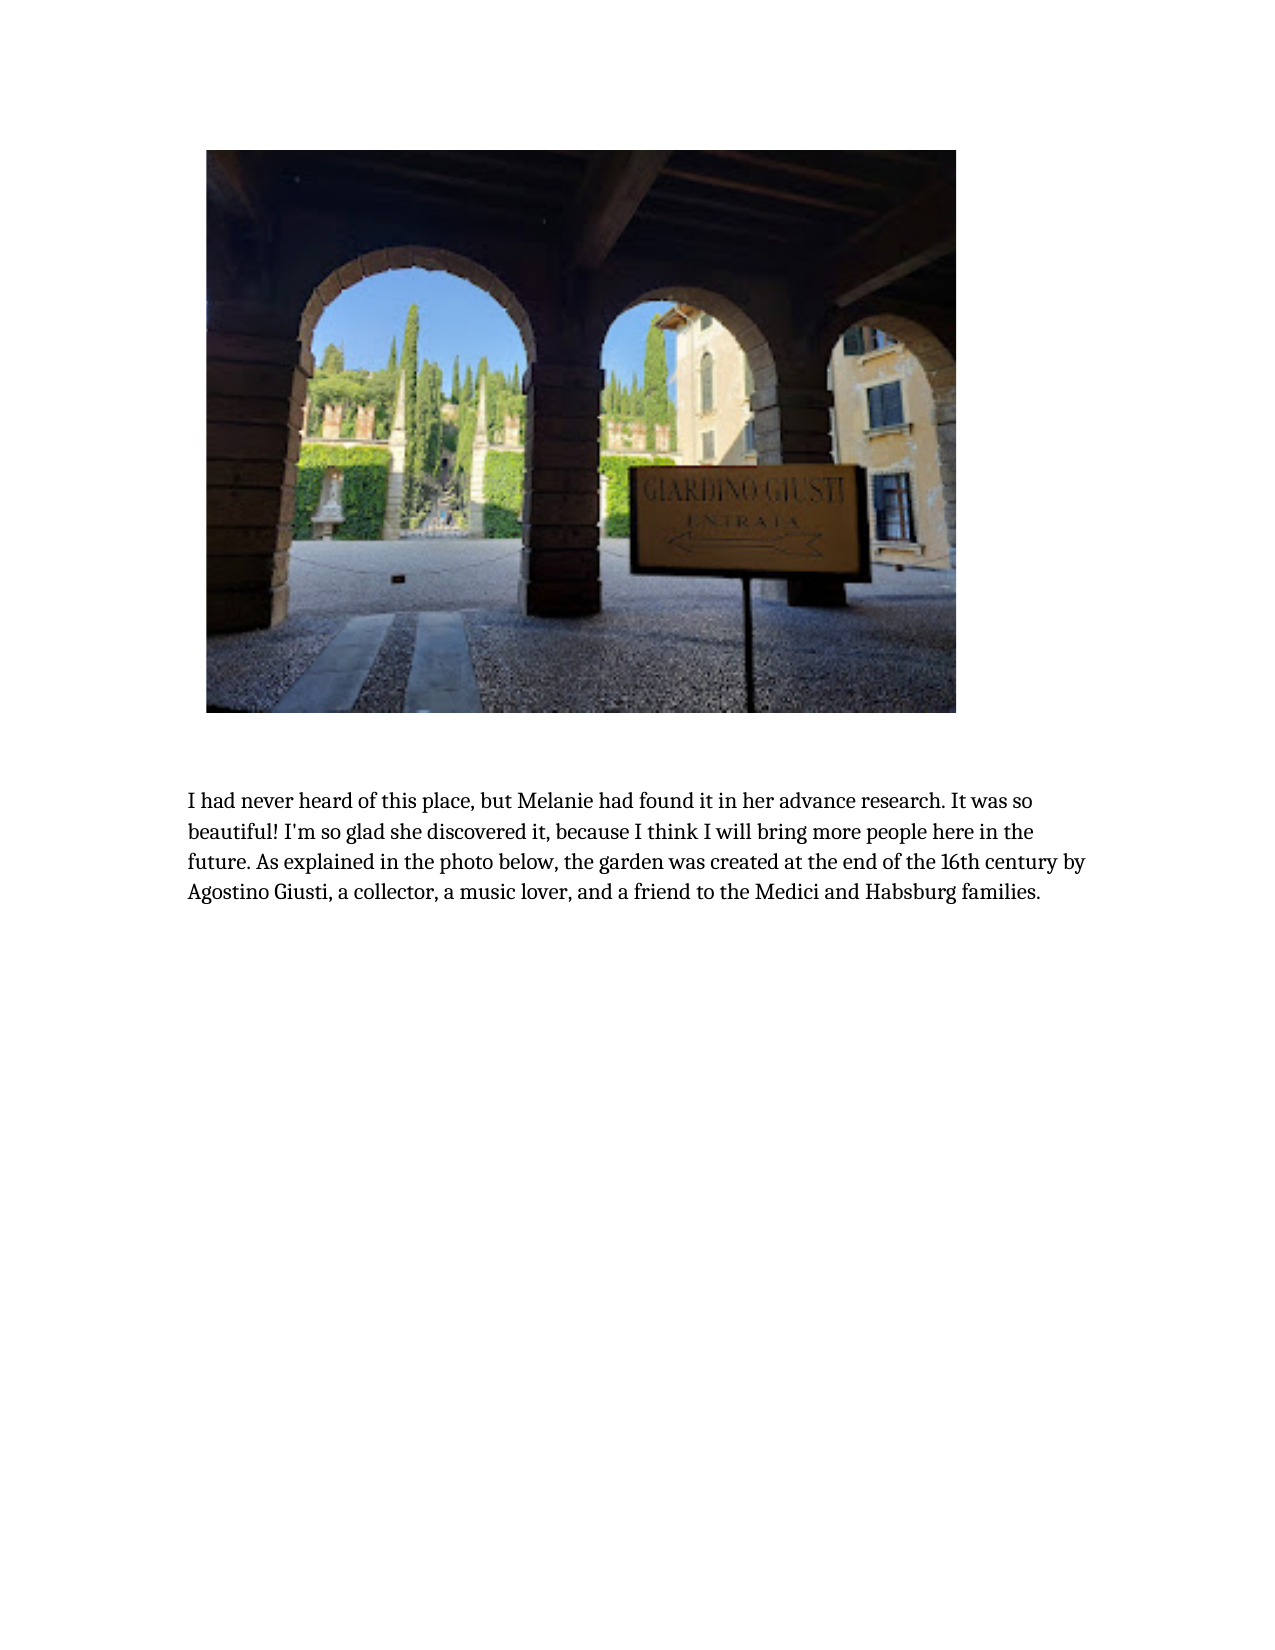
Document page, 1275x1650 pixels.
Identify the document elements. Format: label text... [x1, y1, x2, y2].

picture [206, 150, 957, 713]
text I had never heard of this place, but Melanie had found it in her advance research. It was so beautiful! I'm so glad she discovered it, because I think I will bring more people here in the future. As explained in the photo below, the garden was created at the end of the 16th century by Agostino Giusti, a collector, a music lover, and a friend to the Medici and Habsburg families. [187, 788, 1087, 905]
